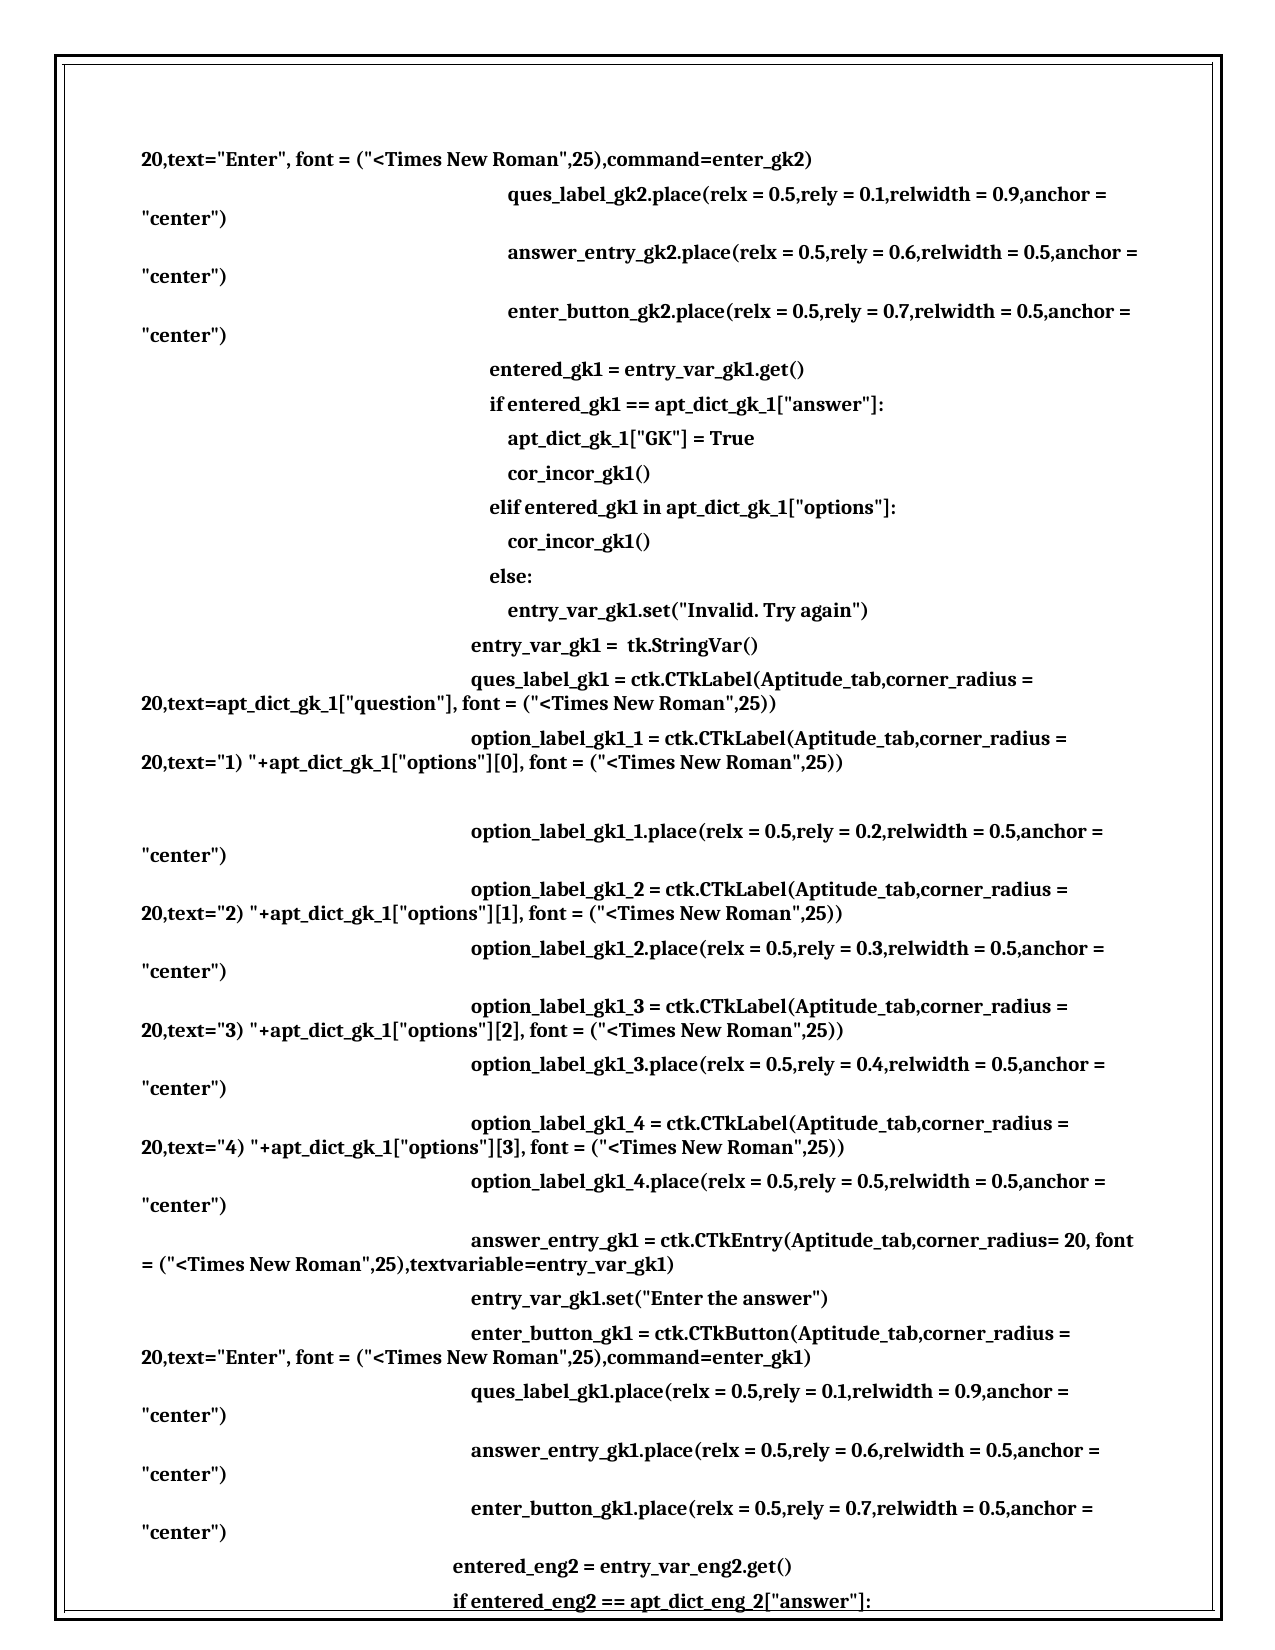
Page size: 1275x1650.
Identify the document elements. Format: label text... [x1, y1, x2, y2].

text if entered_eng2 == apt_dict_eng_2["answer"]: [141, 1589, 1147, 1610]
text option_label_gk1_3.place(relx = 0.5,rely = 0.4,relwidth = 0.5,anchor = "center") [141, 1053, 1147, 1101]
text else: [141, 564, 1147, 588]
text answer_entry_gk2.place(relx = 0.5,rely = 0.6,relwidth = 0.5,anchor = "center") [141, 241, 1147, 289]
text elif entered_gk1 in apt_dict_gk_1["options"]: [141, 496, 1147, 519]
text answer_entry_gk1.place(relx = 0.5,rely = 0.6,relwidth = 0.5,anchor = "center") [141, 1438, 1147, 1486]
text entry_var_gk1 = tk.StringVar() [141, 633, 1147, 657]
text option_label_gk1_4.place(relx = 0.5,rely = 0.5,relwidth = 0.5,anchor = "center") [141, 1170, 1147, 1218]
text apt_dict_gk_1["GK"] = True [141, 427, 1147, 451]
text entry_var_gk1.set("Invalid. Try again") [141, 599, 1147, 623]
text cor_incor_gk1() [141, 461, 1147, 485]
text entered_gk1 = entry_var_gk1.get() [141, 358, 1147, 382]
text enter_button_gk2.place(relx = 0.5,rely = 0.7,relwidth = 0.5,anchor = "center") [141, 299, 1147, 347]
text ques_label_gk1.place(relx = 0.5,rely = 0.1,relwidth = 0.9,anchor = "center") [141, 1380, 1147, 1428]
text option_label_gk1_1 = ctk.CTkLabel(Aptitude_tab,corner_radius = 20,text="1) "+apt_dict_gk_1["options"][0], font = ("<Times New Roman",25)) [141, 726, 1147, 774]
text ques_label_gk2.place(relx = 0.5,rely = 0.1,relwidth = 0.9,anchor = "center") [141, 182, 1147, 230]
text ques_label_gk1 = ctk.CTkLabel(Aptitude_tab,corner_radius = 20,text=apt_dict_gk_1["question"], font = ("<Times New Roman",25)) [141, 668, 1147, 716]
text entry_var_gk1.set("Enter the answer") [141, 1287, 1147, 1311]
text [141, 148, 1147, 172]
text option_label_gk1_2.place(relx = 0.5,rely = 0.3,relwidth = 0.5,anchor = "center") [141, 936, 1147, 984]
text option_label_gk1_1.place(relx = 0.5,rely = 0.2,relwidth = 0.5,anchor = "center") [141, 819, 1147, 867]
text if entered_gk1 == apt_dict_gk_1["answer"]: [141, 392, 1147, 416]
text option_label_gk1_2 = ctk.CTkLabel(Aptitude_tab,corner_radius = 20,text="2) "+apt_dict_gk_1["options"][1], font = ("<Times New Roman",25)) [141, 878, 1147, 926]
text option_label_gk1_4 = ctk.CTkLabel(Aptitude_tab,corner_radius = 20,text="4) "+apt_dict_gk_1["options"][3], font = ("<Times New Roman",25)) [141, 1112, 1147, 1159]
text entered_eng2 = entry_var_eng2.get() [141, 1555, 1147, 1579]
text cor_incor_gk1() [141, 530, 1147, 554]
text enter_button_gk1 = ctk.CTkButton(Aptitude_tab,corner_radius = 20,text="Enter", font = ("<Times New Roman",25),command=enter_gk1) [141, 1321, 1147, 1369]
text option_label_gk1_3 = ctk.CTkLabel(Aptitude_tab,corner_radius = 20,text="3) "+apt_dict_gk_1["options"][2], font = ("<Times New Roman",25)) [141, 995, 1147, 1043]
text answer_entry_gk1 = ctk.CTkEntry(Aptitude_tab,corner_radius= 20, font = ("<Times New Roman",25),textvariable=entry_var_gk1) [141, 1228, 1147, 1276]
text enter_button_gk1.place(relx = 0.5,rely = 0.7,relwidth = 0.5,anchor = "center") [141, 1497, 1147, 1544]
